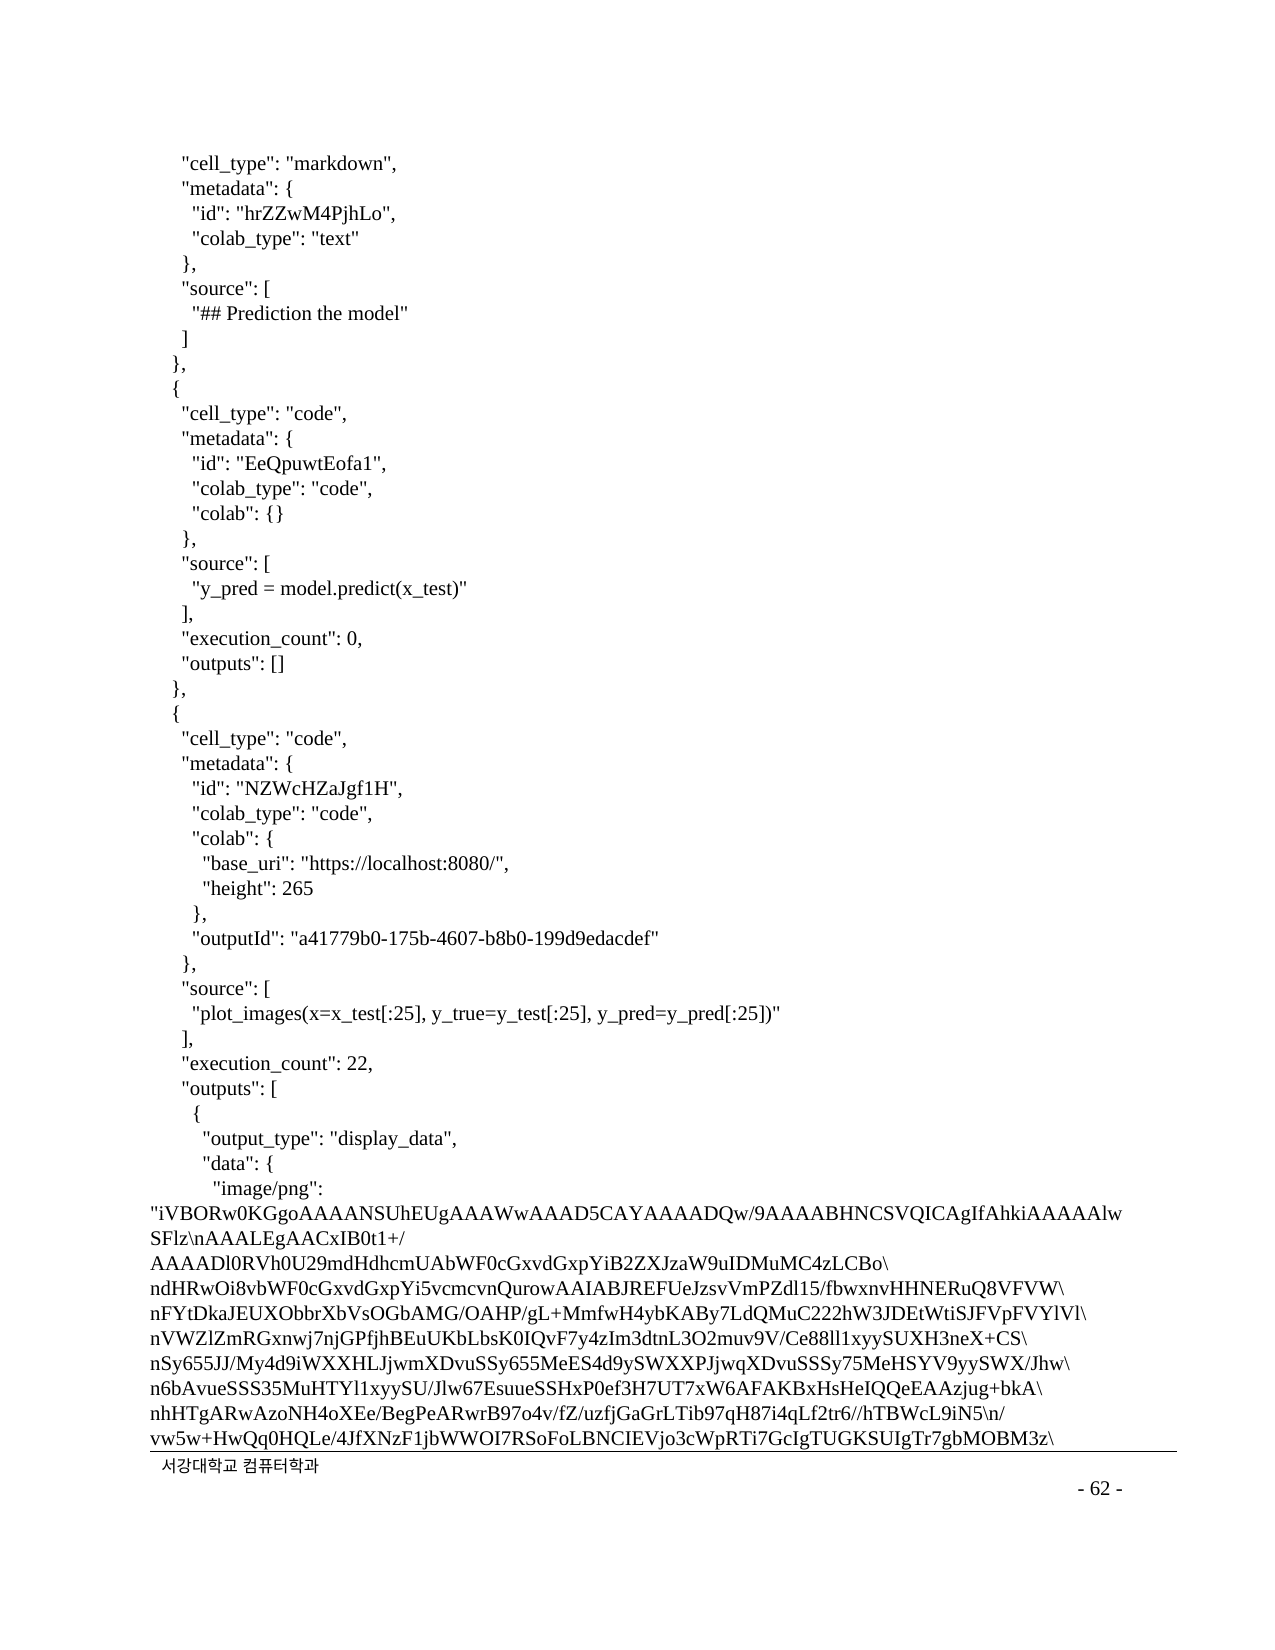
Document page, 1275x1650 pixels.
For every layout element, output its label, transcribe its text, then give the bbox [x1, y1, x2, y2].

text { [150, 1100, 1125, 1125]
text "cell_type": "code", [150, 725, 1125, 750]
text "base_uri": "https://localhost:8080/", [150, 850, 1125, 875]
text }, [150, 950, 1125, 975]
text "## Prediction the model" [150, 300, 1125, 325]
text "outputId": "a41779b0-175b-4607-b8b0-199d9edacdef" [150, 925, 1125, 950]
text }, [150, 525, 1125, 550]
text "metadata": { [150, 425, 1125, 450]
text { [150, 375, 1125, 400]
text }, [150, 900, 1125, 925]
text "metadata": { [150, 750, 1125, 775]
text "id": "hrZZwM4PjhLo", [150, 200, 1125, 225]
text }, [150, 675, 1125, 700]
text ] [150, 325, 1125, 350]
text ], [150, 1025, 1125, 1050]
text "colab_type": "code", [150, 475, 1125, 500]
text "height": 265 [150, 875, 1125, 900]
text { [150, 700, 1125, 725]
text "id": "NZWcHZaJgf1H", [150, 775, 1125, 800]
text "source": [ [150, 550, 1125, 575]
text "outputs": [ [150, 1075, 1125, 1100]
text "execution_count": 22, [150, 1050, 1125, 1075]
text "source": [ [150, 975, 1125, 1000]
text "execution_count": 0, [150, 625, 1125, 650]
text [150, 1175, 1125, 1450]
text "metadata": { [150, 175, 1125, 200]
text "colab_type": "code", [150, 800, 1125, 825]
text "outputs": [] [150, 650, 1125, 675]
text "output_type": "display_data", [150, 1125, 1125, 1150]
text "source": [ [150, 275, 1125, 300]
text ], [150, 600, 1125, 625]
text }, [150, 250, 1125, 275]
text "cell_type": "markdown", [150, 150, 1125, 175]
text "colab_type": "text" [150, 225, 1125, 250]
text "colab": {} [150, 500, 1125, 525]
text "plot_images(x=x_test[:25], y_true=y_test[:25], y_pred=y_pred[:25])" [150, 1000, 1125, 1025]
text "y_pred = model.predict(x_test)" [150, 575, 1125, 600]
text }, [150, 350, 1125, 375]
text "id": "EeQpuwtEofa1", [150, 450, 1125, 475]
text "cell_type": "code", [150, 400, 1125, 425]
text "data": { [150, 1150, 1125, 1175]
text "colab": { [150, 825, 1125, 850]
